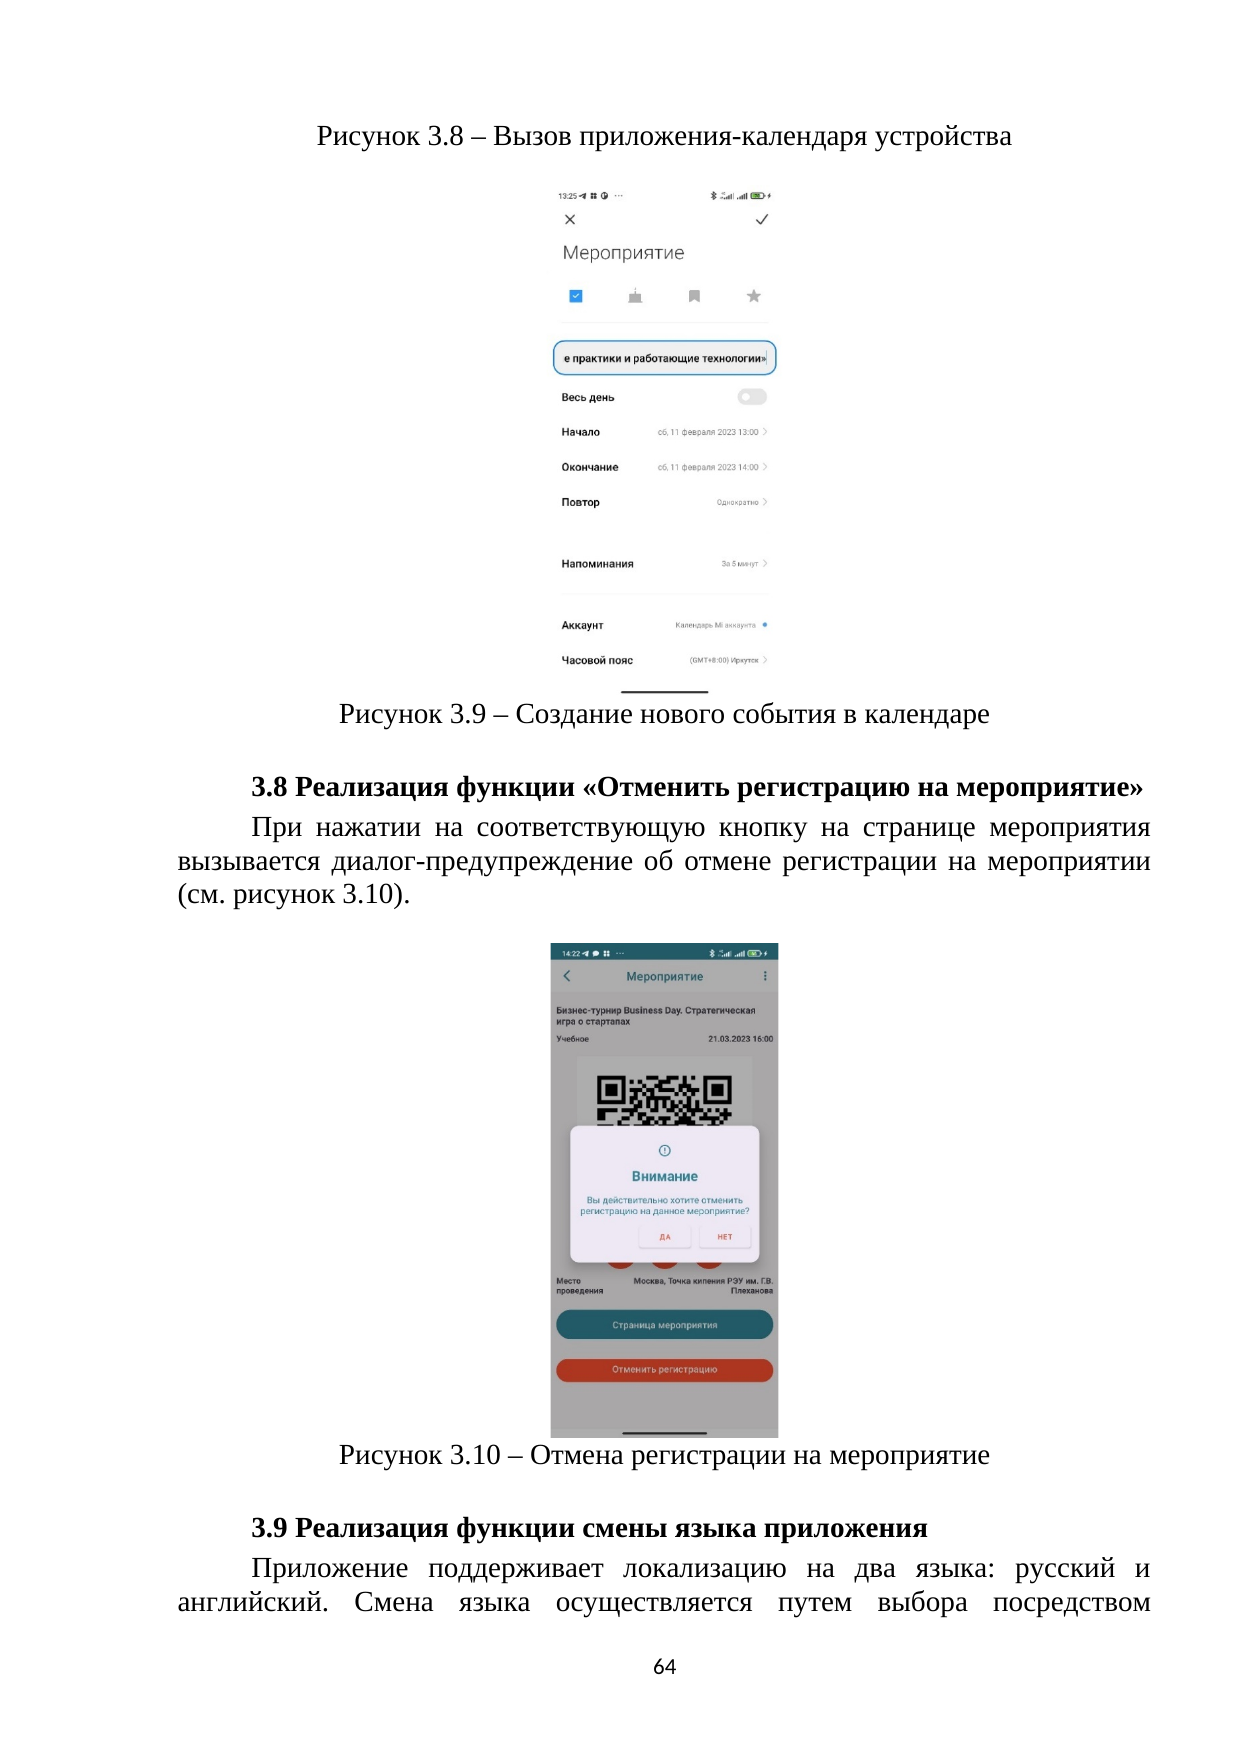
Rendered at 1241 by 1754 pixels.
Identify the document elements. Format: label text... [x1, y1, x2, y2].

text 3.9 Реализация функции смены языка приложения [177, 1511, 1152, 1544]
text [177, 1550, 1152, 1617]
picture [550, 943, 779, 1438]
text Рисунок 3.10 – Отмена регистрации на мероприятие [177, 1437, 1152, 1471]
text Рисунок 3.9 – Создание нового события в календаре [177, 696, 1152, 730]
picture [546, 185, 783, 697]
text Рисунок 3.8 – Вызов приложения-календаря устройства [177, 118, 1152, 152]
text При нажатии на соответствующую кнопку на странице мероприятия вызывается диалог-предупреждение об отмене регистрации на мероприятии (см. рисунок 3.10). [177, 809, 1152, 910]
text 3.8 Реализация функции «Отменить регистрацию на мероприятие» [177, 769, 1152, 803]
